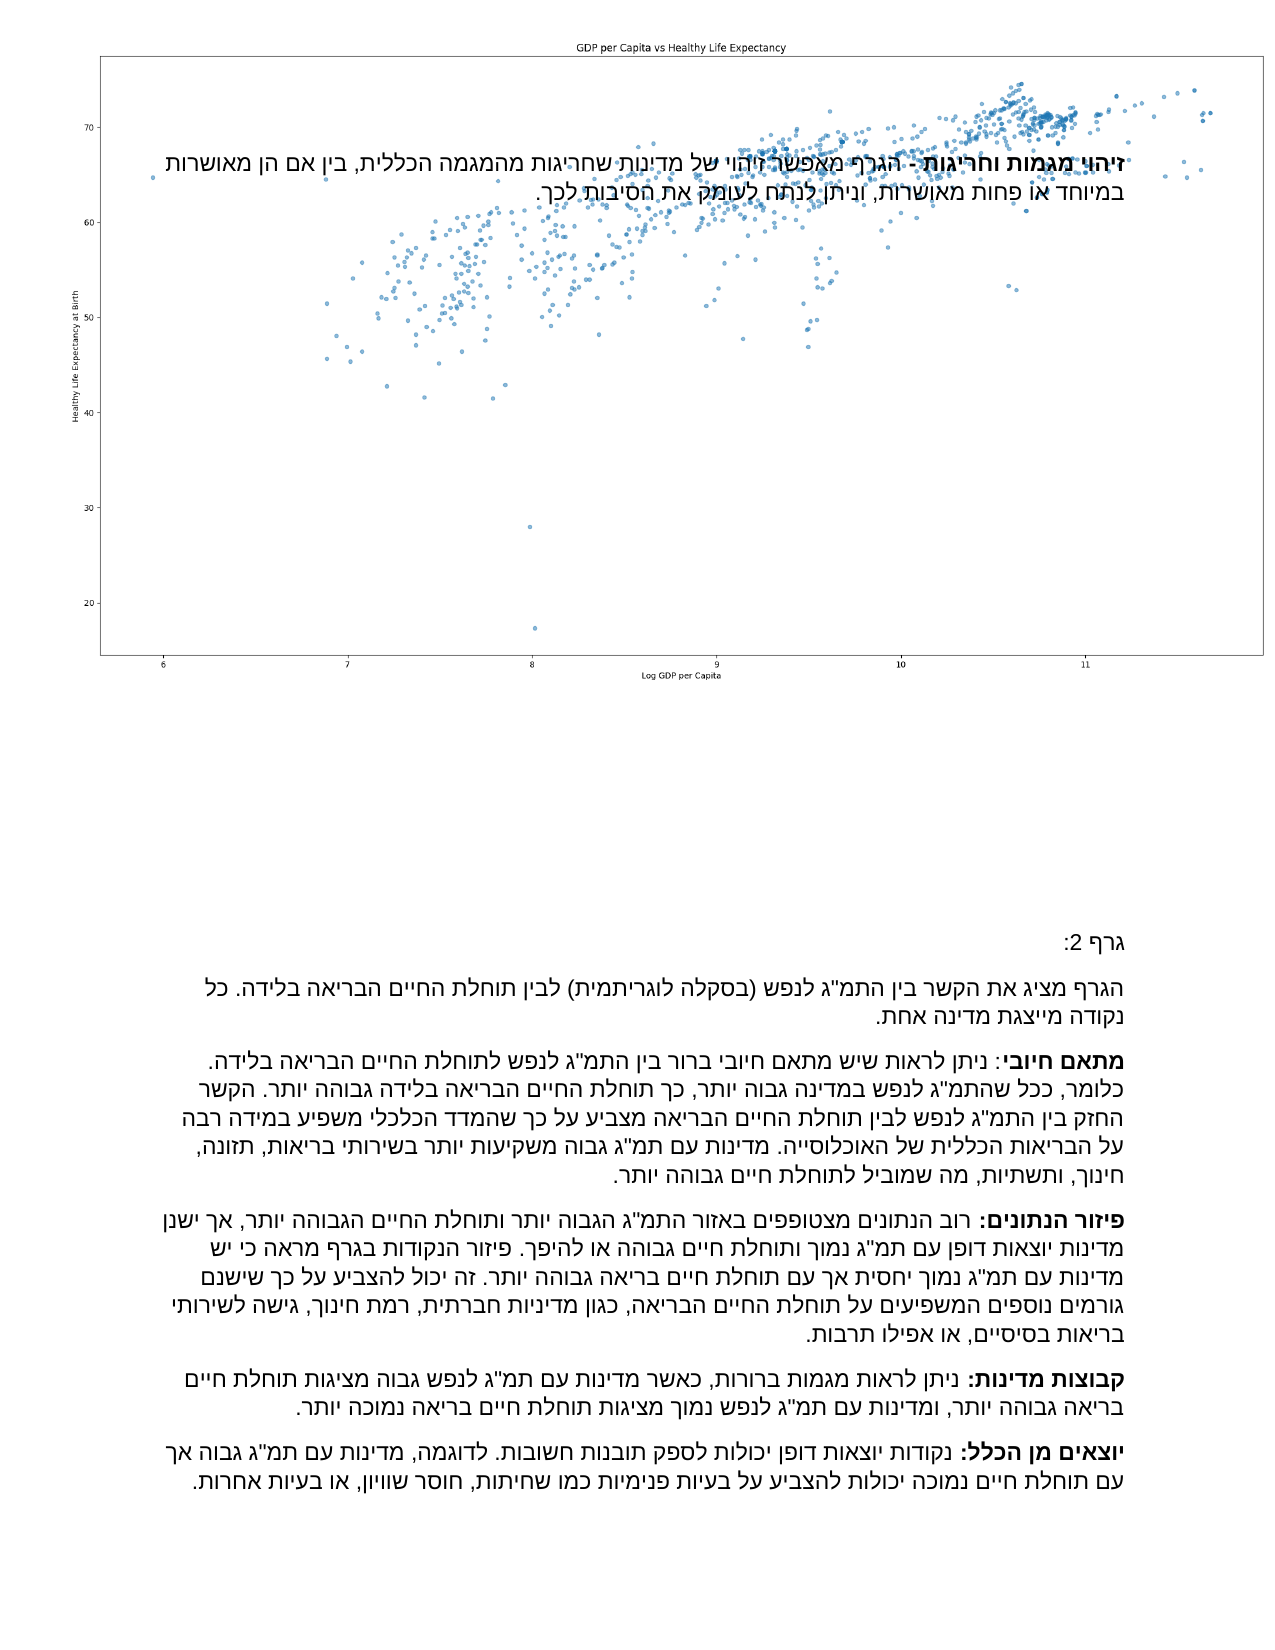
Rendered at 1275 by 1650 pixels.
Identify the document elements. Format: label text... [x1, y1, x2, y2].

text זיהוי מגמות וחריגות - הגרף מאפשר זיהוי של מדינות שחריגות מהמגמה הכללית, בין אם הן מאושרות במיוחד או פחות מאושרות, וניתן לנתח לעומק את הסיבות לכך. [150, 150, 1125, 205]
text גרף 2: [150, 929, 1125, 956]
text מתאם חיובי: ניתן לראות שיש מתאם חיובי ברור בין התמ"ג לנפש לתוחלת החיים הבריאה בלידה. כלומר, ככל שהתמ"ג לנפש במדינה גבוה יותר, כך תוחלת החיים הבריאה בלידה גבוהה יותר. הקשר החזק בין התמ"ג לנפש לבין תוחלת החיים הבריאה מצביע על כך שהמדד הכלכלי משפיע במידה רבה על הבריאות הכללית של האוכלוסייה. מדינות עם תמ"ג גבוה משקיעות יותר בשירותי בריאות, תזונה, חינוך, ותשתיות, מה שמוביל לתוחלת חיים גבוהה יותר. [150, 1048, 1125, 1188]
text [150, 1439, 1125, 1494]
text קבוצות מדינות: ניתן לראות מגמות ברורות, כאשר מדינות עם תמ"ג לנפש גבוה מציגות תוחלת חיים בריאה גבוהה יותר, ומדינות עם תמ"ג לנפש נמוך מציגות תוחלת חיים בריאה נמוכה יותר. [150, 1366, 1125, 1421]
picture [0, 6, 1275, 701]
text פיזור הנתונים: רוב הנתונים מצטופפים באזור התמ"ג הגבוה יותר ותוחלת החיים הגבוהה יותר, אך ישנן מדינות יוצאות דופן עם תמ"ג נמוך ותוחלת חיים גבוהה או להיפך. פיזור הנקודות בגרף מראה כי יש מדינות עם תמ"ג נמוך יחסית אך עם תוחלת חיים בריאה גבוהה יותר. זה יכול להצביע על כך שישנם גורמים נוספים המשפיעים על תוחלת החיים הבריאה, כגון מדיניות חברתית, רמת חינוך, גישה לשירותי בריאות בסיסיים, או אפילו תרבות. [150, 1207, 1125, 1347]
text הגרף מציג את הקשר בין התמ"ג לנפש (בסקלה לוגריתמית) לבין תוחלת החיים הבריאה בלידה. כל נקודה מייצגת מדינה אחת. [150, 974, 1125, 1029]
